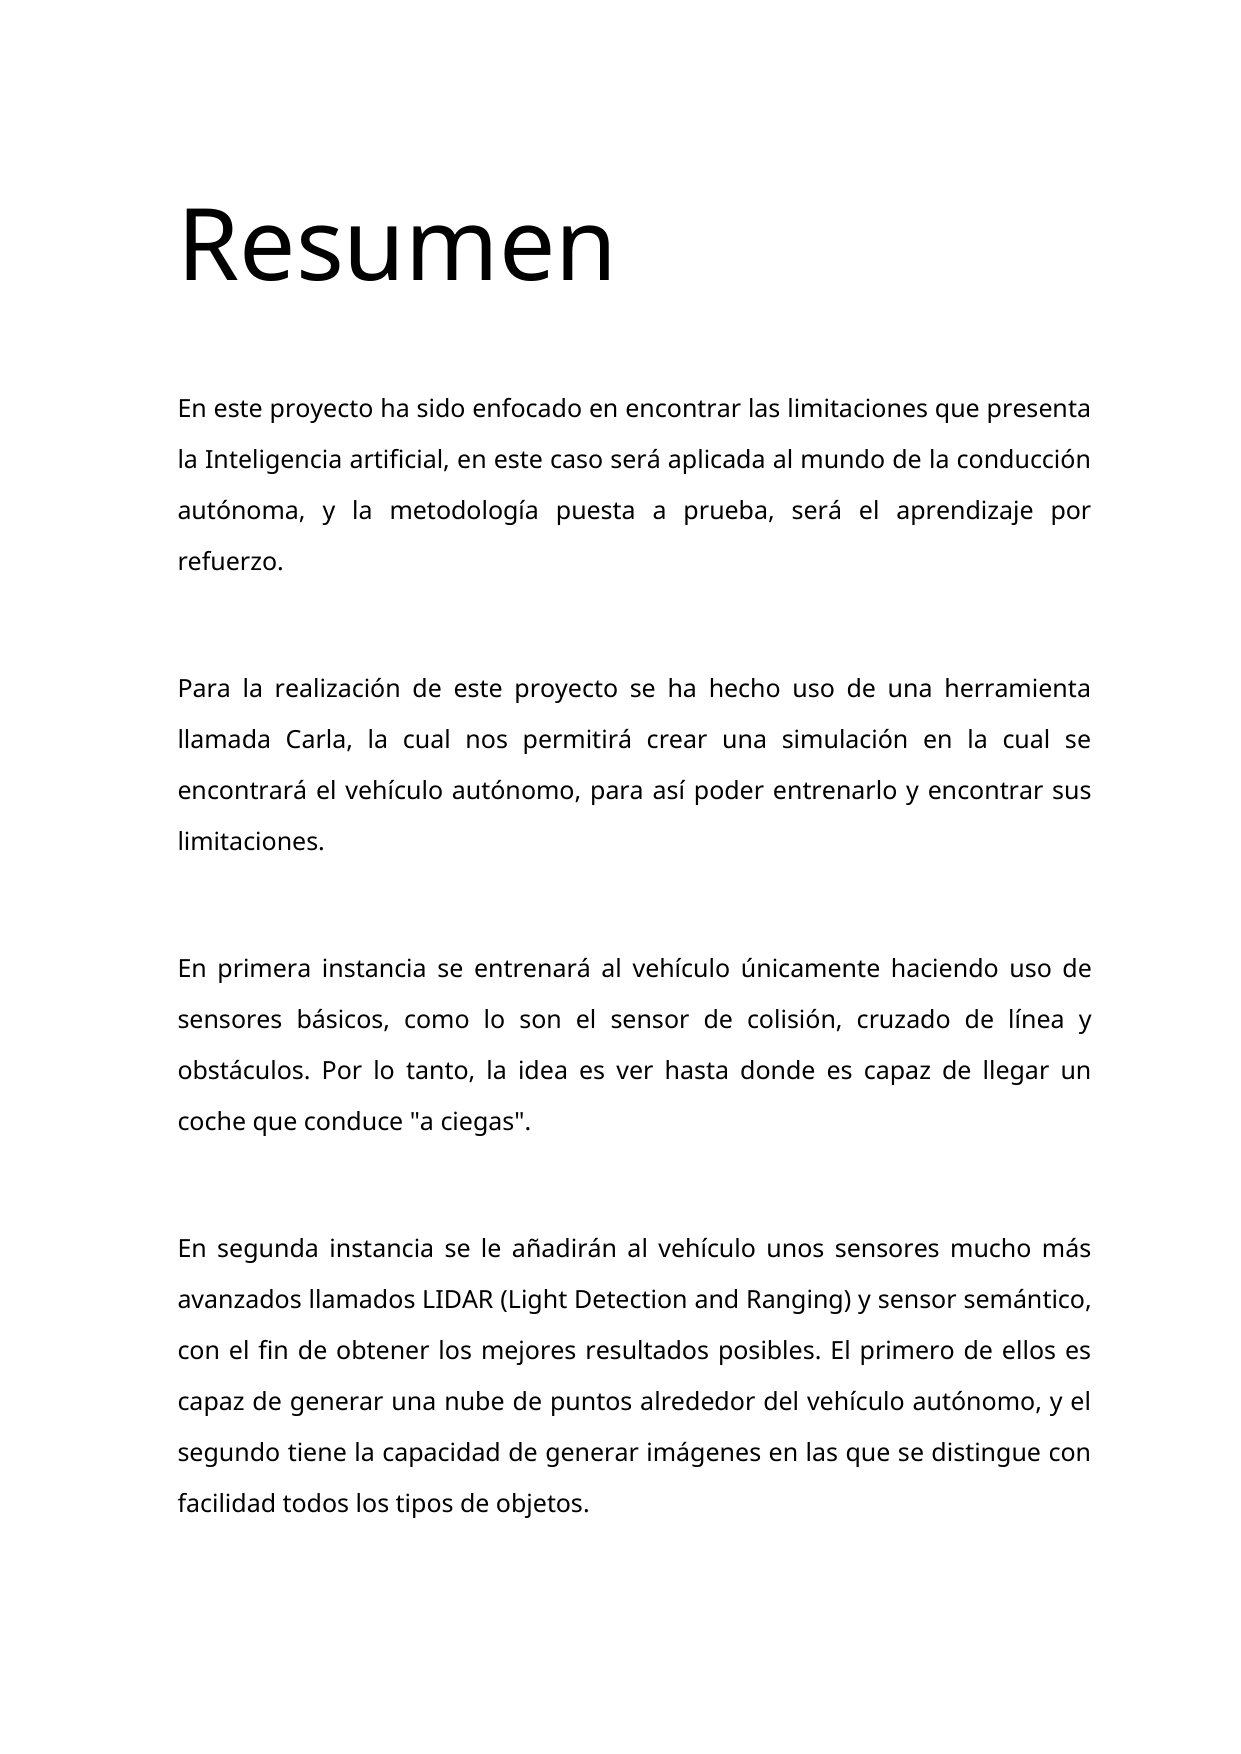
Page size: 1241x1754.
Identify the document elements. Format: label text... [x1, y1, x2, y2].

text En segunda instancia se le añadirán al vehículo unos sensores mucho más avanzados llamados LIDAR (Light Detection and Ranging) y sensor semántico, con el fin de obtener los mejores resultados posibles. El primero de ellos es capaz de generar una nube de puntos alrededor del vehículo autónomo, y el segundo tiene la capacidad de generar imágenes en las que se distingue con facilidad todos los tipos de objetos. [177, 1231, 1092, 1520]
text Resumen [177, 173, 1092, 309]
text En este proyecto ha sido enfocado en encontrar las limitaciones que presenta la Inteligencia artificial, en este caso será aplicada al mundo de la conducción autónoma, y la metodología puesta a prueba, será el aprendizaje por refuerzo. [177, 390, 1092, 577]
text Para la realización de este proyecto se ha hecho uso de una herramienta llamada Carla, la cual nos permitirá crear una simulación en la cual se encontrará el vehículo autónomo, para así poder entrenarlo y encontrar sus limitaciones. [177, 670, 1092, 858]
text En primera instancia se entrenará al vehículo únicamente haciendo uso de sensores básicos, como lo son el sensor de colisión, cruzado de línea y obstáculos. Por lo tanto, la idea es ver hasta donde es capaz de llegar un coche que conduce "a ciegas". [177, 951, 1092, 1138]
